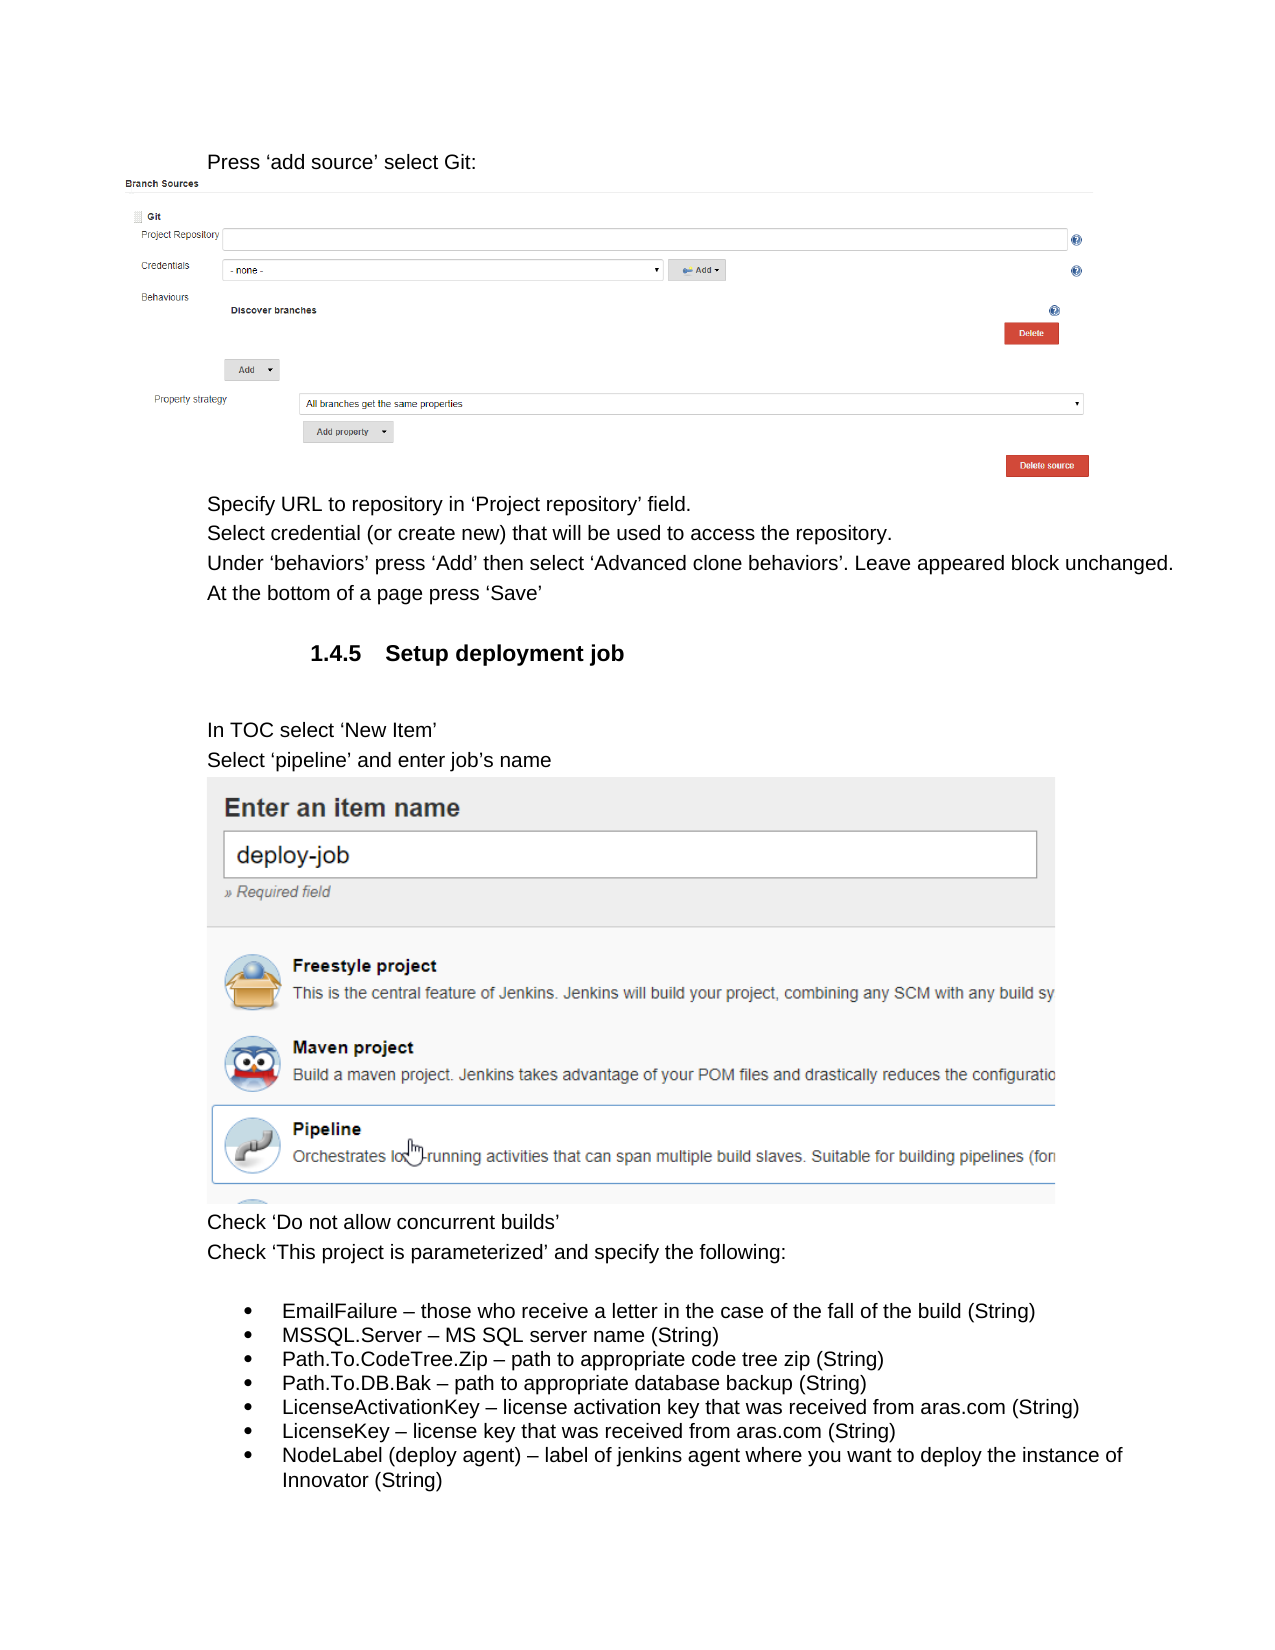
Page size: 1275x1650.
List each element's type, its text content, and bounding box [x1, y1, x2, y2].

text In TOC select ‘New Item’ [118, 718, 1211, 742]
list Path.To.DB.Bak – path to appropriate database backup (String) [244, 1371, 1211, 1395]
list MSSQL.Server – MS SQL server name (String) [244, 1323, 1211, 1347]
text Specify URL to repository in ‘Project repository’ field. [118, 491, 1211, 515]
picture [206, 777, 1056, 1204]
text Check ‘Do not allow concurrent builds’ [118, 1210, 1211, 1234]
text At the bottom of a page press ‘Save’ [118, 581, 1211, 605]
text Select credential (or create new) that will be used to access the repository. [118, 521, 1211, 545]
text Under ‘behaviors’ press ‘Add’ then select ‘Advanced clone behaviors’. Leave appeared block unchanged. [118, 551, 1211, 575]
text Check ‘This project is parameterized’ and specify the following: [118, 1240, 1211, 1264]
picture [118, 180, 1094, 486]
list EmailFailure – those who receive a letter in the case of the fall of the build (String) [244, 1299, 1211, 1323]
text Select ‘pipeline’ and enter job’s name [118, 748, 1211, 772]
list LicenseActivationKey – license activation key that was received from aras.com (String) [244, 1395, 1211, 1419]
subtitle Setup deployment job [310, 640, 1211, 666]
list NodeLabel (deploy agent) – label of jenkins agent where you want to deploy the instance of Innovator (String) [244, 1443, 1211, 1491]
list LicenseKey – license key that was received from aras.com (String) [244, 1419, 1211, 1443]
list Path.To.CodeTree.Zip – path to appropriate code tree zip (String) [244, 1347, 1211, 1371]
